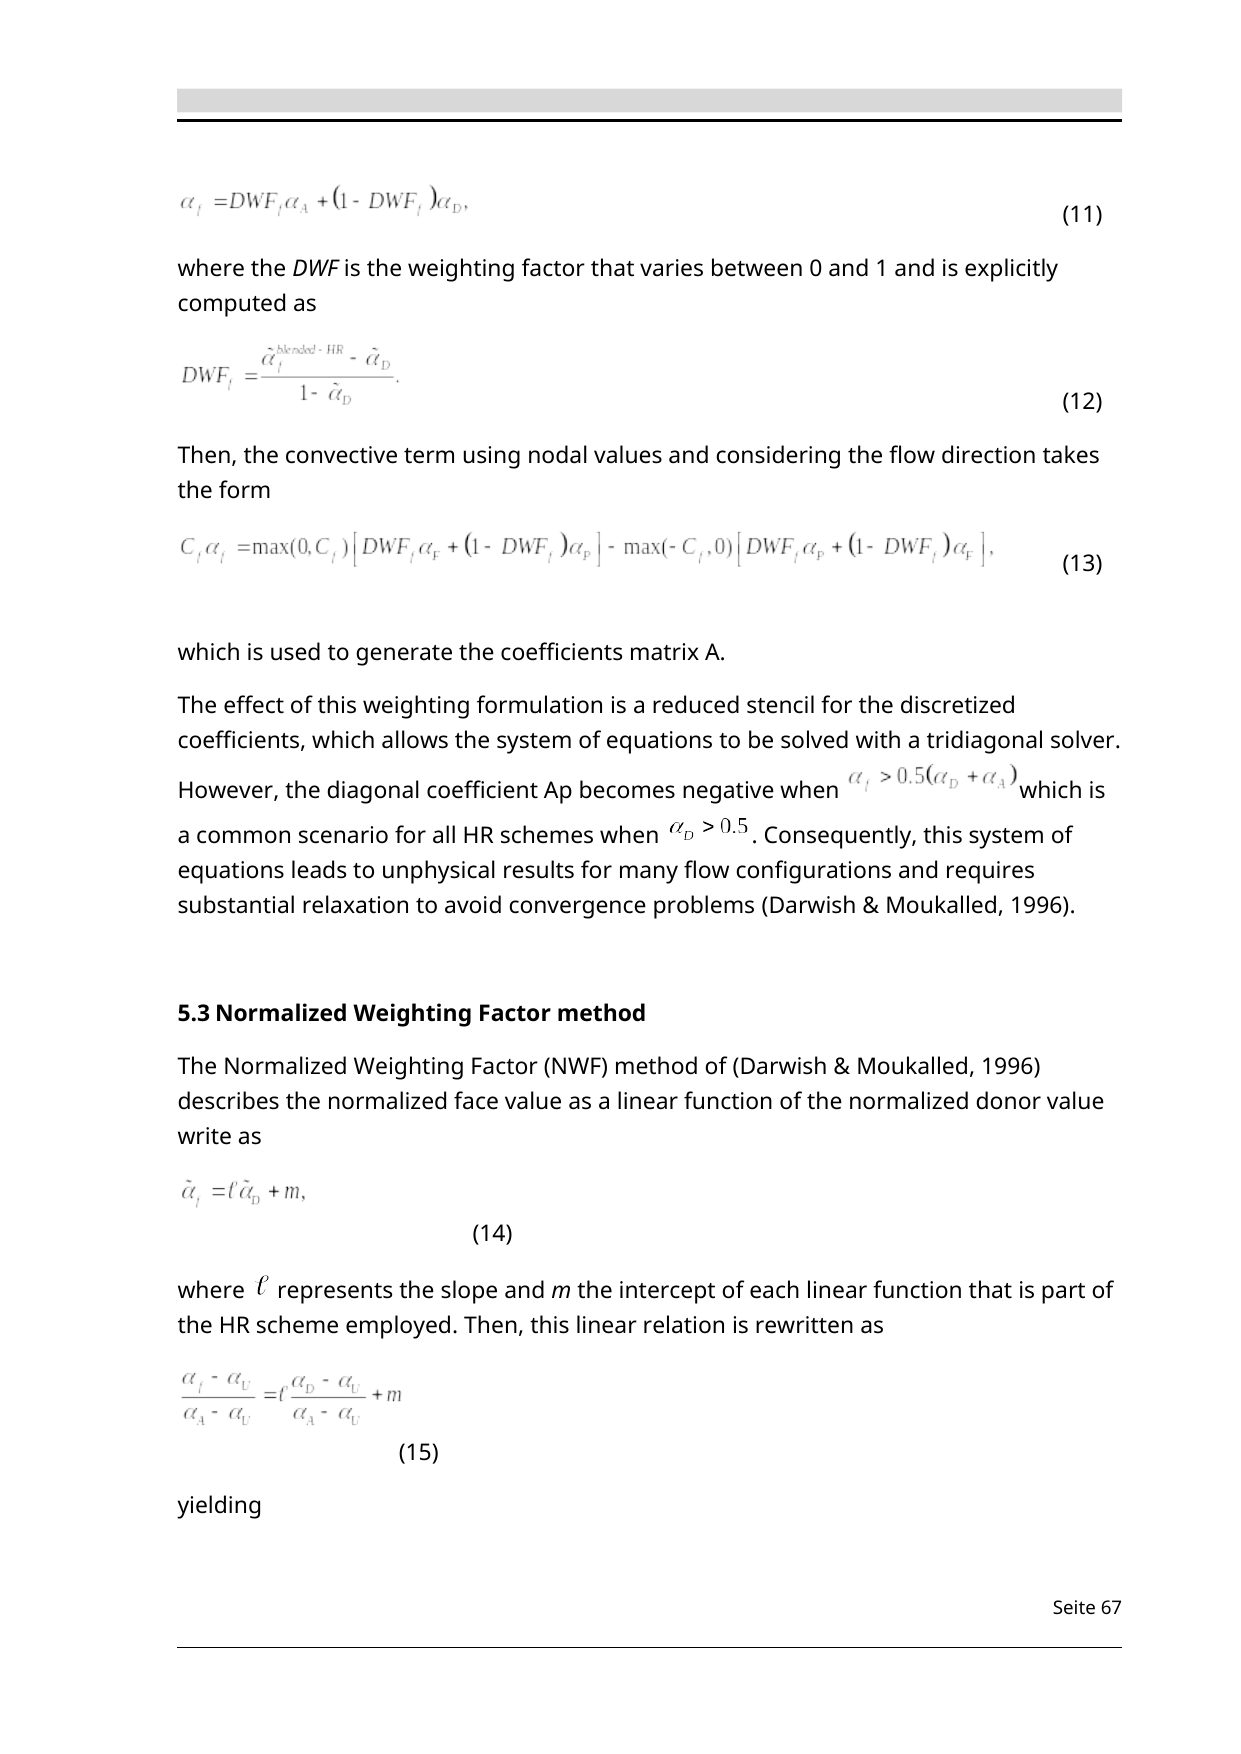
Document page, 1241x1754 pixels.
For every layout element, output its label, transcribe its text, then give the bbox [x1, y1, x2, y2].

text The Normalized Weighting Factor (NWF) method of (Darwish & Moukalled, 1996) describes the normalized face value as a linear function of the normalized donor value write as [177, 1050, 1122, 1151]
text (12) [177, 341, 1122, 416]
text (14) [177, 1174, 1122, 1248]
list Normalized Weighting Factor method [177, 996, 1122, 1028]
text (13) [177, 528, 1122, 613]
text The effect of this weighting formulation is a reduced stencil for the discretized coefficients, which allows the system of equations to be solved with a tridiagonal solver. However, the diagonal coefficient Ap becomes negative when which is a common scenario for all HR schemes when . Consequently, this system of equations leads to unphysical results for many flow configurations and requires substantial relaxation to avoid convergence problems (Darwish & Moukalled, 1996). [177, 689, 1122, 920]
text where the DWF is the weighting factor that varies between 0 and 1 and is explicitly computed as [177, 252, 1122, 318]
text where represents the slope and m the intercept of each linear function that is part of the HR scheme employed. Then, this linear relation is rewritten as [177, 1271, 1122, 1340]
text (15) [177, 1363, 1122, 1467]
text (11) [177, 181, 1122, 230]
text yielding [177, 1489, 1122, 1520]
text which is used to generate the coefficients matrix A. [177, 636, 1122, 667]
text Then, the convective term using nodal values and considering the flow direction takes the form [177, 439, 1122, 505]
